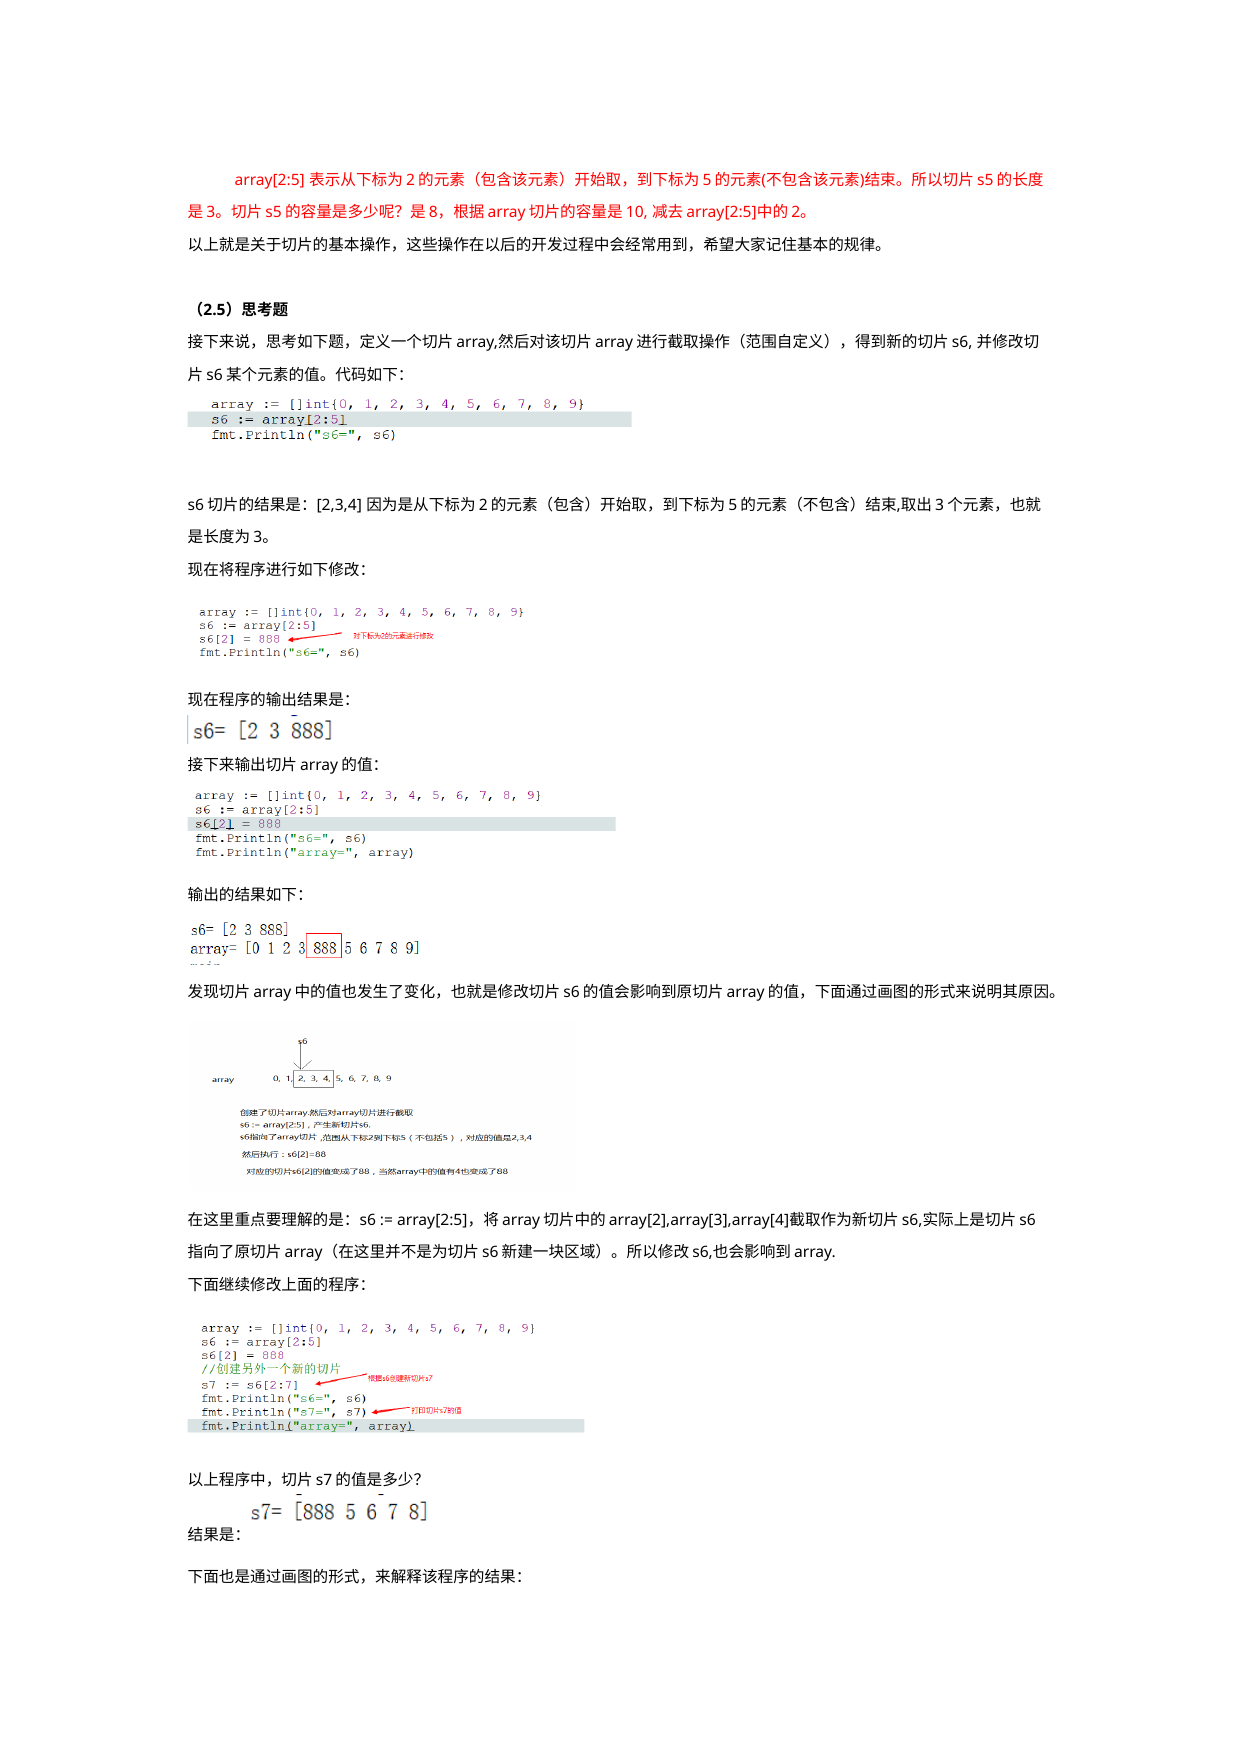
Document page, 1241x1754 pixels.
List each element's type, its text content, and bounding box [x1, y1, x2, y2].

picture [187, 715, 381, 744]
text 输出的结果如下： [187, 877, 1053, 909]
text 下面继续修改上面的程序： [187, 1267, 1053, 1299]
text 结果是： [187, 1494, 1053, 1559]
picture [250, 1494, 466, 1526]
text 发现切片array中的值也发生了变化，也就是修改切片s6的值会影响到原切片array的值，下面通过画图的形式来说明其原因。 [187, 974, 1053, 1007]
text 以上程序中，切片s7的值是多少？ [187, 1462, 1053, 1494]
text （2.5）思考题 [187, 292, 1053, 324]
picture [187, 391, 632, 452]
text array[2:5] 表示从下标为2的元素（包含该元素）开始取，到下标为5的元素(不包含该元素)结束。所以切片s5的长度是3。切片s5的容量是多少呢？是8，根据array切片的容量是10, 减去array[2:5]中的2。 [187, 162, 1053, 227]
picture [187, 919, 507, 965]
picture [187, 1315, 585, 1446]
text 现在将程序进行如下修改： [187, 552, 1053, 584]
text 以上就是关于切片的基本操作，这些操作在以后的开发过程中会经常用到，希望大家记住基本的规律。 [187, 227, 1053, 259]
picture [187, 784, 616, 872]
text 接下来输出切片array的值： [187, 747, 1053, 779]
text 现在程序的输出结果是： [187, 682, 1053, 714]
picture [187, 600, 622, 667]
text 在这里重点要理解的是：s6 := array[2:5]，将array切片中的array[2],array[3],array[4]截取作为新切片s6,实际上是切片s6指向了原切片array（在这里并不是为切片s6新建一块区域）。所以修改s6,也会影响到array. [187, 1202, 1053, 1267]
text 接下来说，思考如下题，定义一个切片array,然后对该切片array进行截取操作（范围自定义），得到新的切片s6, 并修改切片s6某个元素的值。代码如下： [187, 324, 1053, 389]
text s6切片的结果是：[2,3,4] 因为是从下标为2的元素（包含）开始取，到下标为5的元素（不包含）结束,取出3个元素，也就是长度为3。 [187, 487, 1053, 552]
picture [187, 1019, 575, 1190]
text 下面也是通过画图的形式，来解释该程序的结果： [187, 1559, 1053, 1592]
